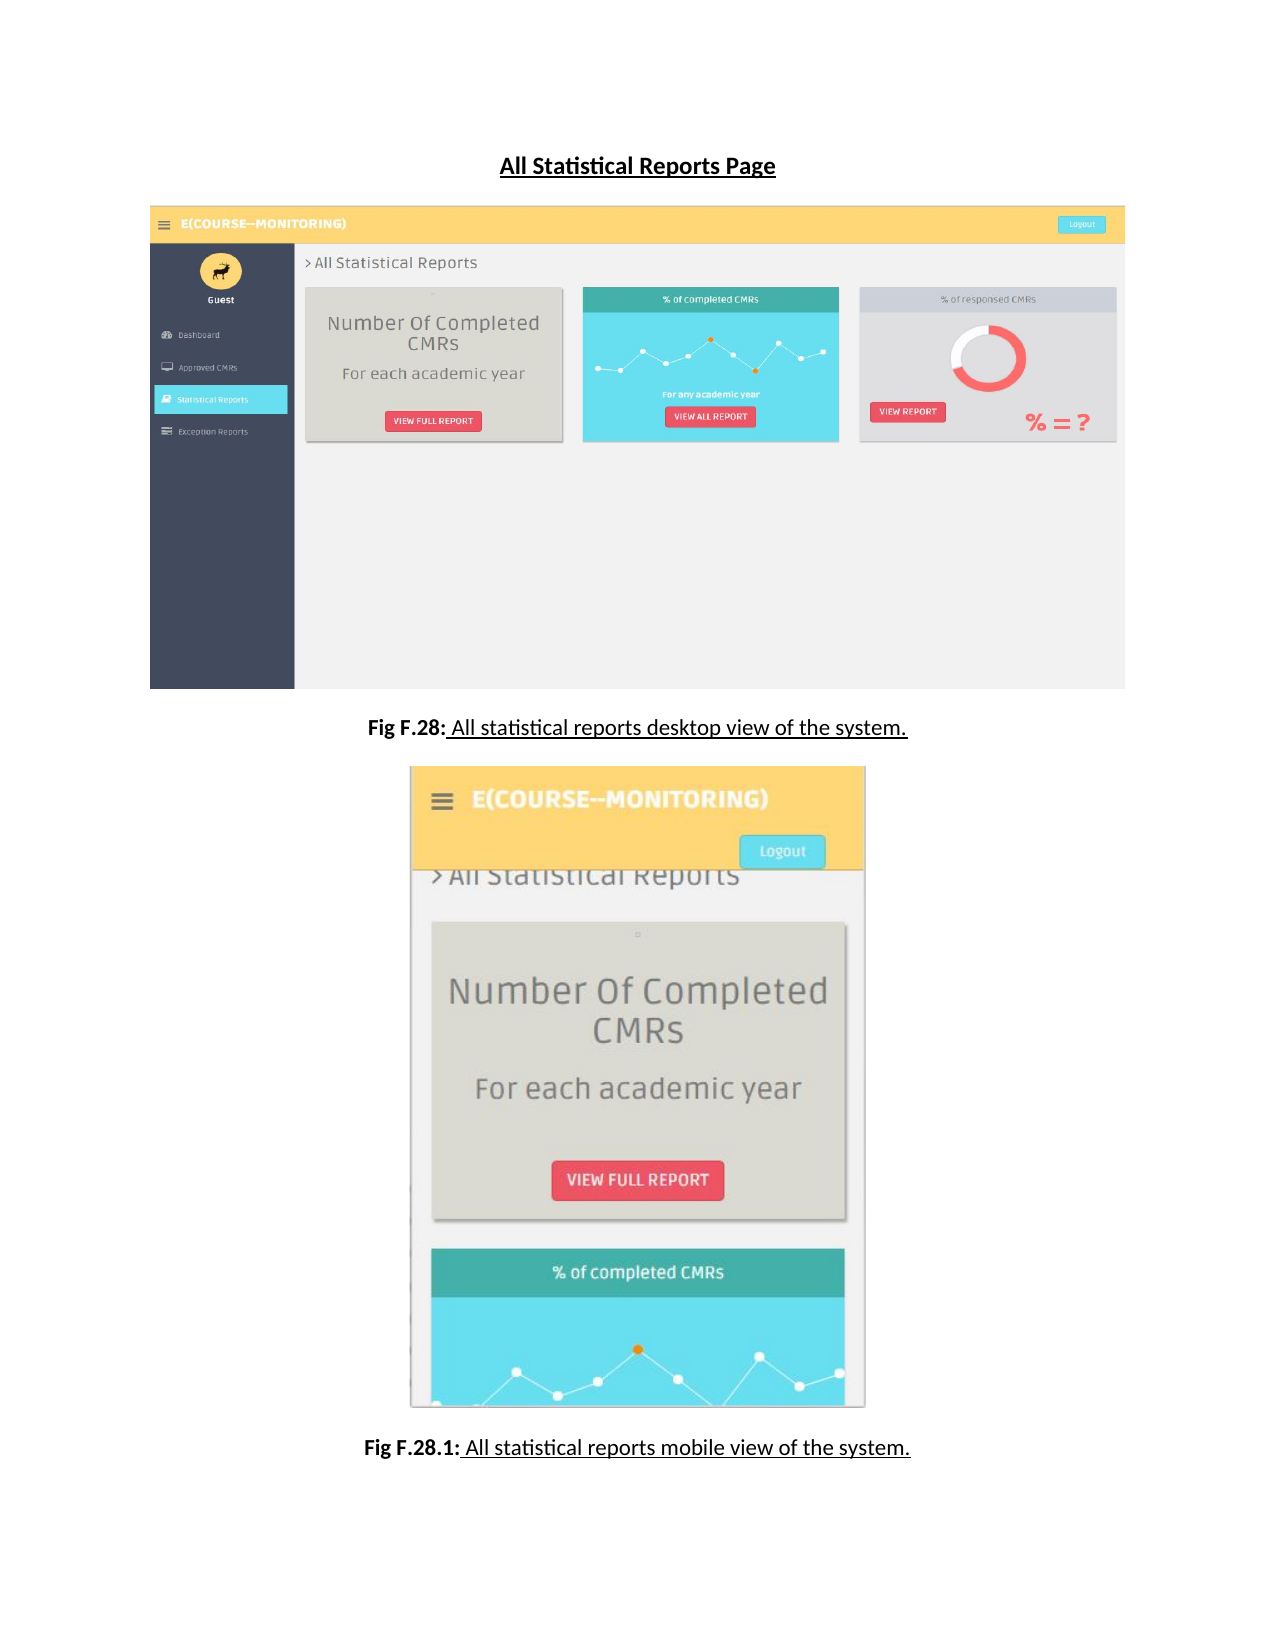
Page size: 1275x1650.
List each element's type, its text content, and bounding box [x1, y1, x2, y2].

text Fig F.28: All statistical reports desktop view of the system. [150, 713, 1125, 741]
text All Statistical Reports Page [150, 150, 1125, 181]
picture [409, 766, 866, 1408]
text Fig F.28.1: All statistical reports mobile view of the system. [150, 1433, 1125, 1461]
picture [150, 205, 1125, 689]
